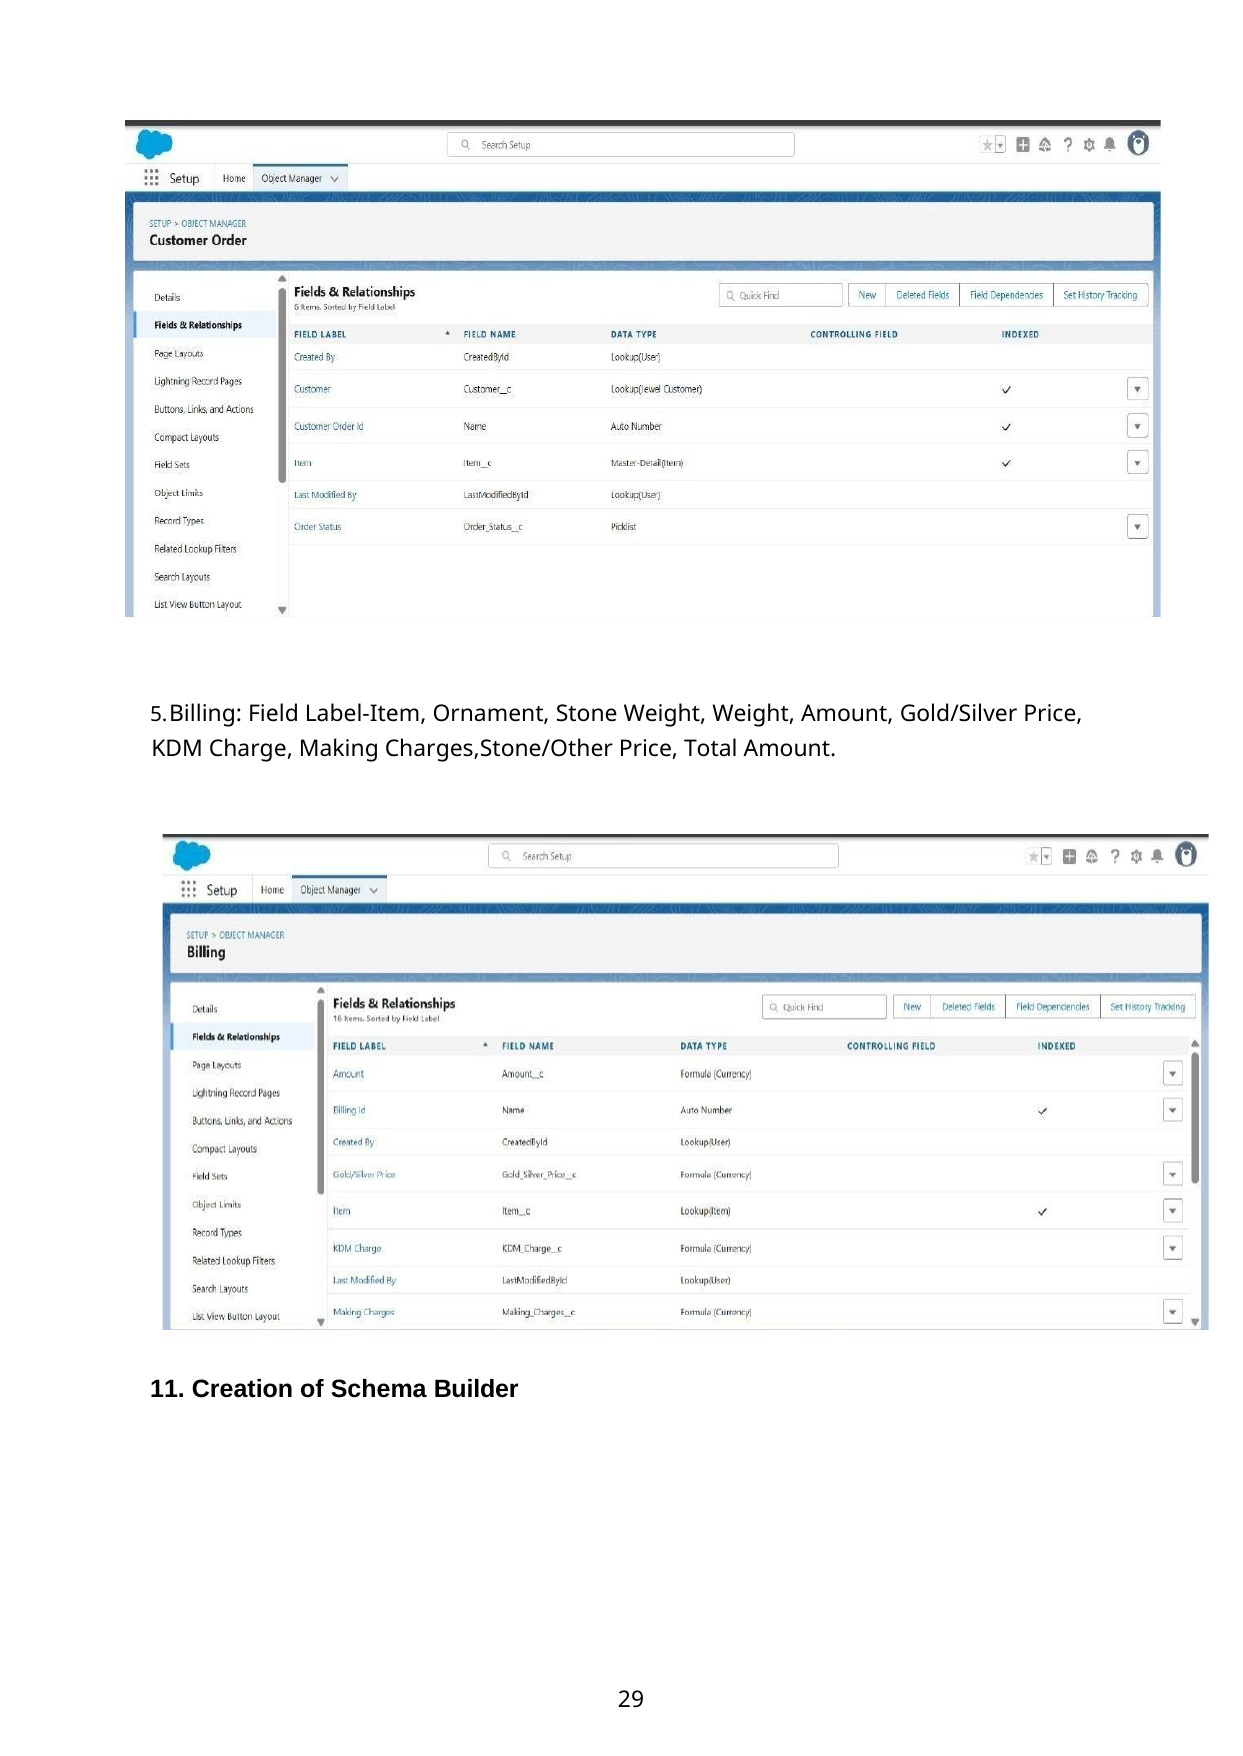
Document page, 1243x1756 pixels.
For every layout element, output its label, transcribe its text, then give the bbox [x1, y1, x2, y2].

picture [162, 834, 1209, 1330]
picture [125, 120, 1161, 617]
list Billing: Field Label-Item, Ornament, Stone Weight, Weight, Amount, Gold/Silver Price, KDM Charge, Making Charges,Stone/Other Price, Total Amount. [150, 697, 1094, 764]
list Creation of Schema Builder [150, 1374, 1243, 1403]
